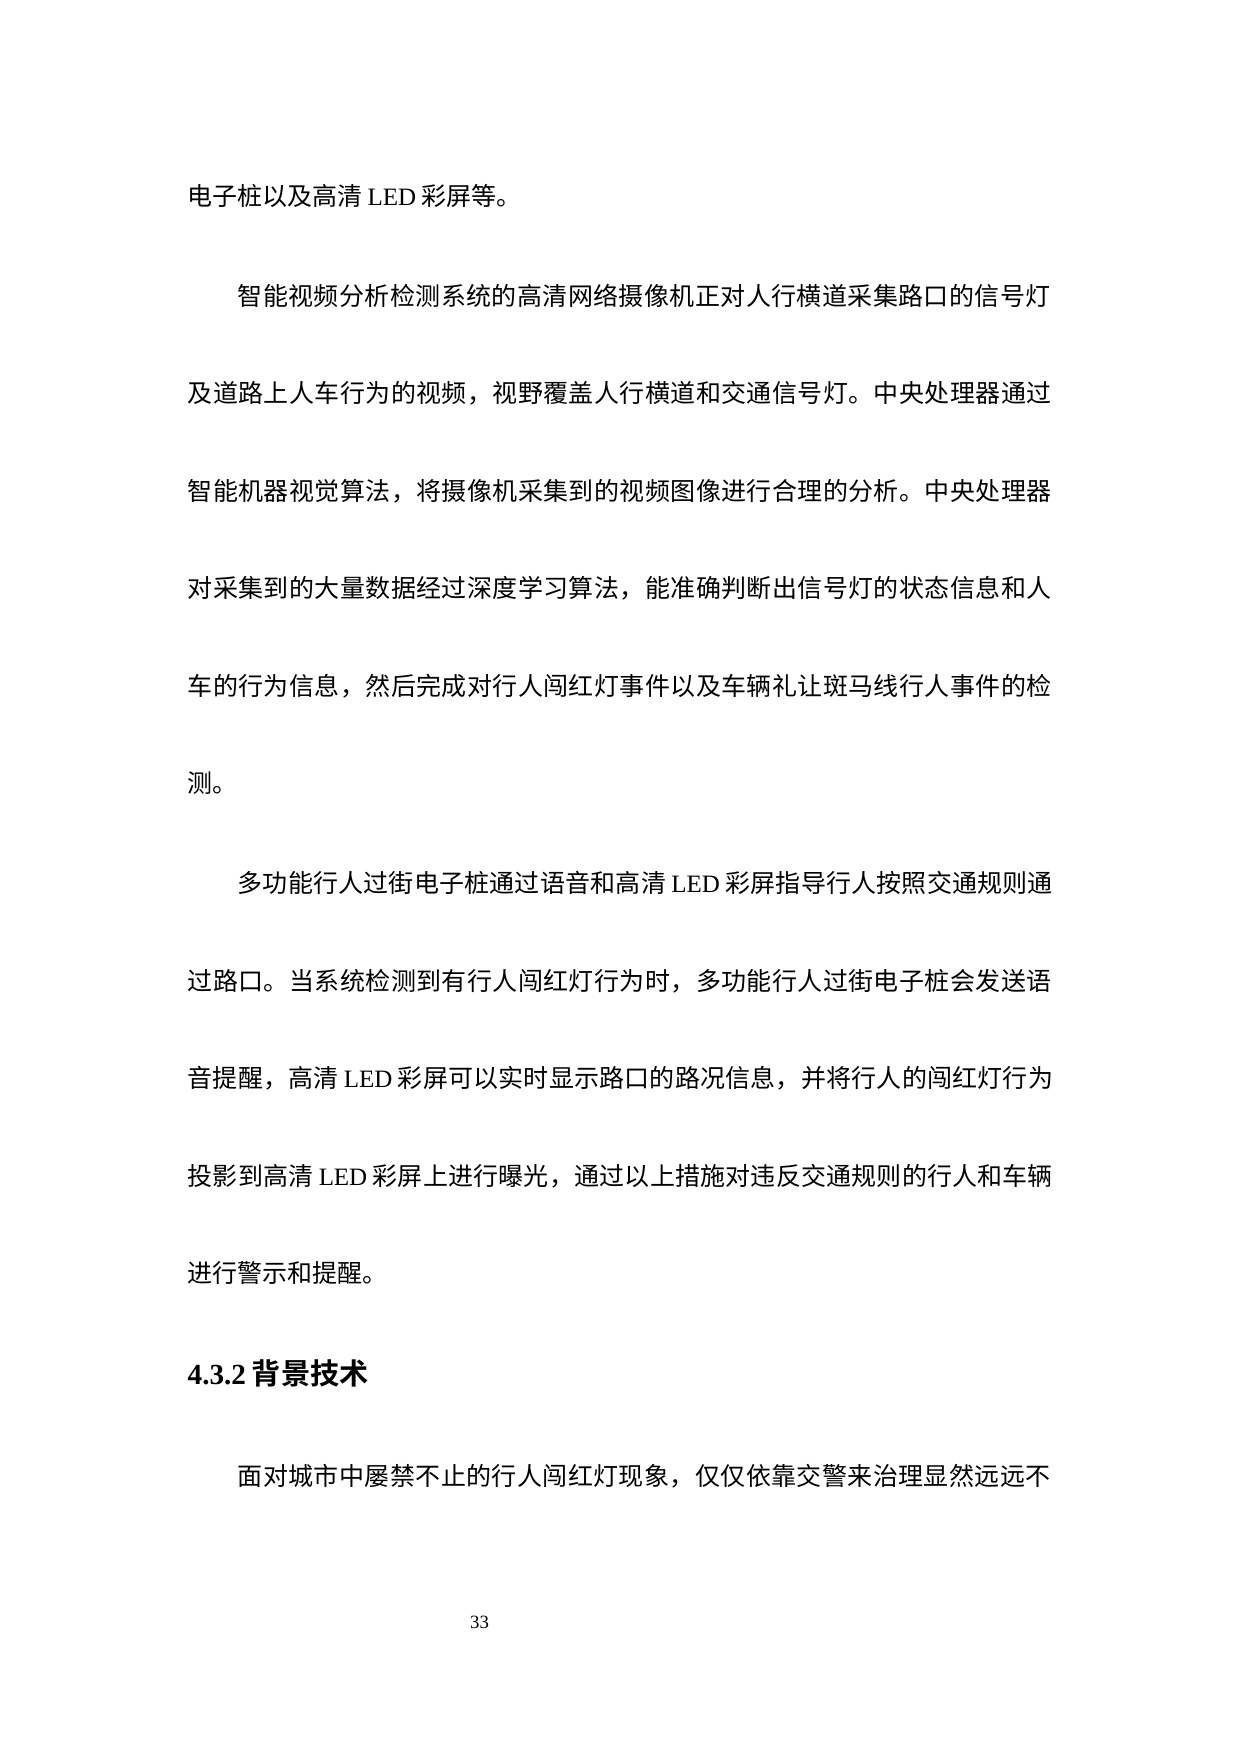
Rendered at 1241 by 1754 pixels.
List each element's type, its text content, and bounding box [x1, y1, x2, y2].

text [187, 162, 1053, 227]
text 多功能行人过街电子桩通过语音和高清LED彩屏指导行人按照交通规则通过路口。当系统检测到有行人闯红灯行为时，多功能行人过街电子桩会发送语音提醒，高清LED彩屏可以实时显示路口的路况信息，并将行人的闯红灯行为投影到高清LED彩屏上进行曝光，通过以上措施对违反交通规则的行人和车辆进行警示和提醒。 [187, 849, 1053, 1304]
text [187, 1442, 1053, 1507]
text 智能视频分析检测系统的高清网络摄像机正对人行横道采集路口的信号灯及道路上人车行为的视频，视野覆盖人行横道和交通信号灯。中央处理器通过智能机器视觉算法，将摄像机采集到的视频图像进行合理的分析。中央处理器对采集到的大量数据经过深度学习算法，能准确判断出信号灯的状态信息和人车的行为信息，然后完成对行人闯红灯事件以及车辆礼让斑马线行人事件的检测。 [187, 262, 1053, 814]
subtitle 4.3.2背景技术 [187, 1339, 1053, 1404]
